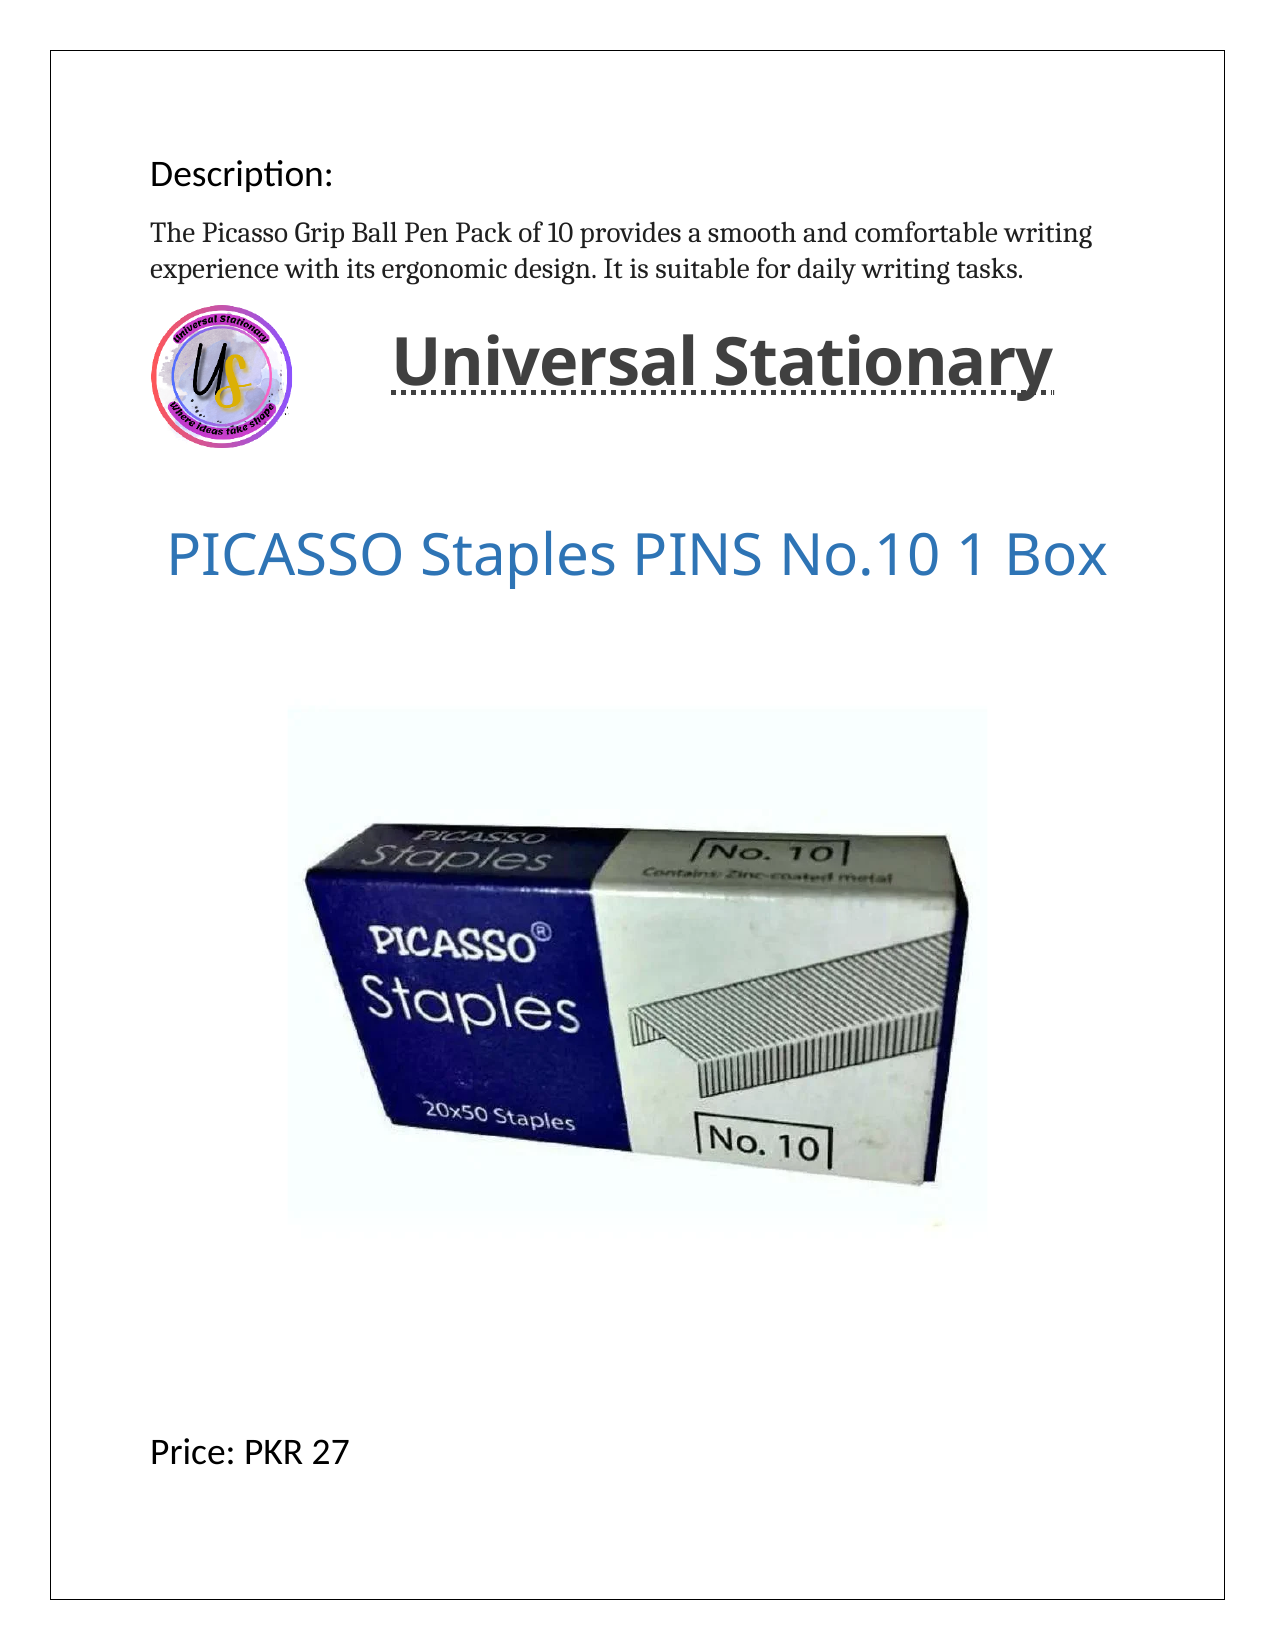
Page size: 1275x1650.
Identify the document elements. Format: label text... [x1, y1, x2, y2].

text Price: PKR 27 [150, 1428, 1125, 1473]
picture [150, 305, 293, 448]
text Description: [150, 150, 1125, 196]
picture [287, 615, 988, 1316]
text The Picasso Grip Ball Pen Pack of 10 provides a smooth and comfortable writing experience with its ergonomic design. It is suitable for daily writing tasks. [150, 216, 1125, 286]
text PICASSO Staples PINS No.10 1 Box [150, 513, 1125, 592]
